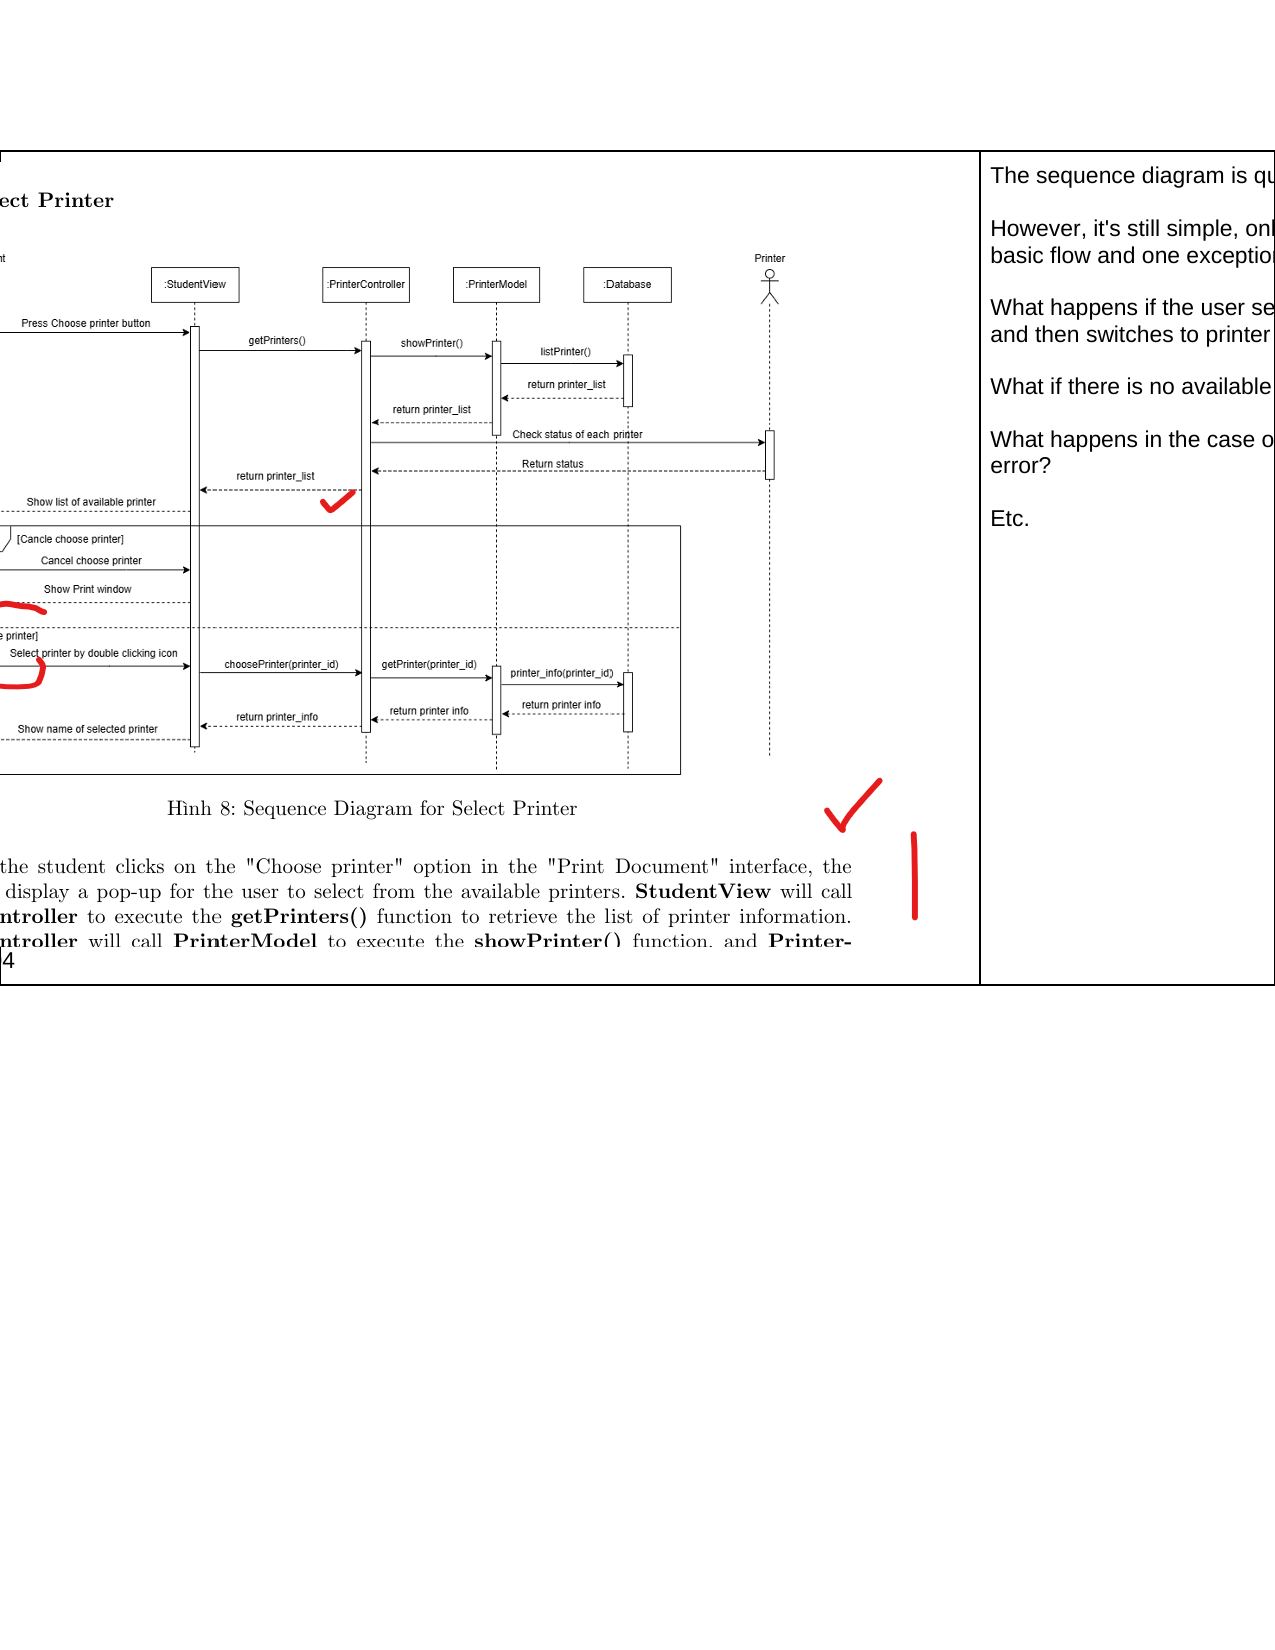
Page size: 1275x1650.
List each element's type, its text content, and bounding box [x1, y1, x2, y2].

picture [0, 162, 954, 947]
table_cell Project2_CC03_04 [1, 152, 979, 984]
table_cell The sequence diagram is quite good. However, it's still simple, only showing one basic flow and one exception. What happens if the user selects printer A and then switches to printer B? What if there is no available printer list? What happens in the case of a status check error? Etc. [981, 152, 1274, 984]
